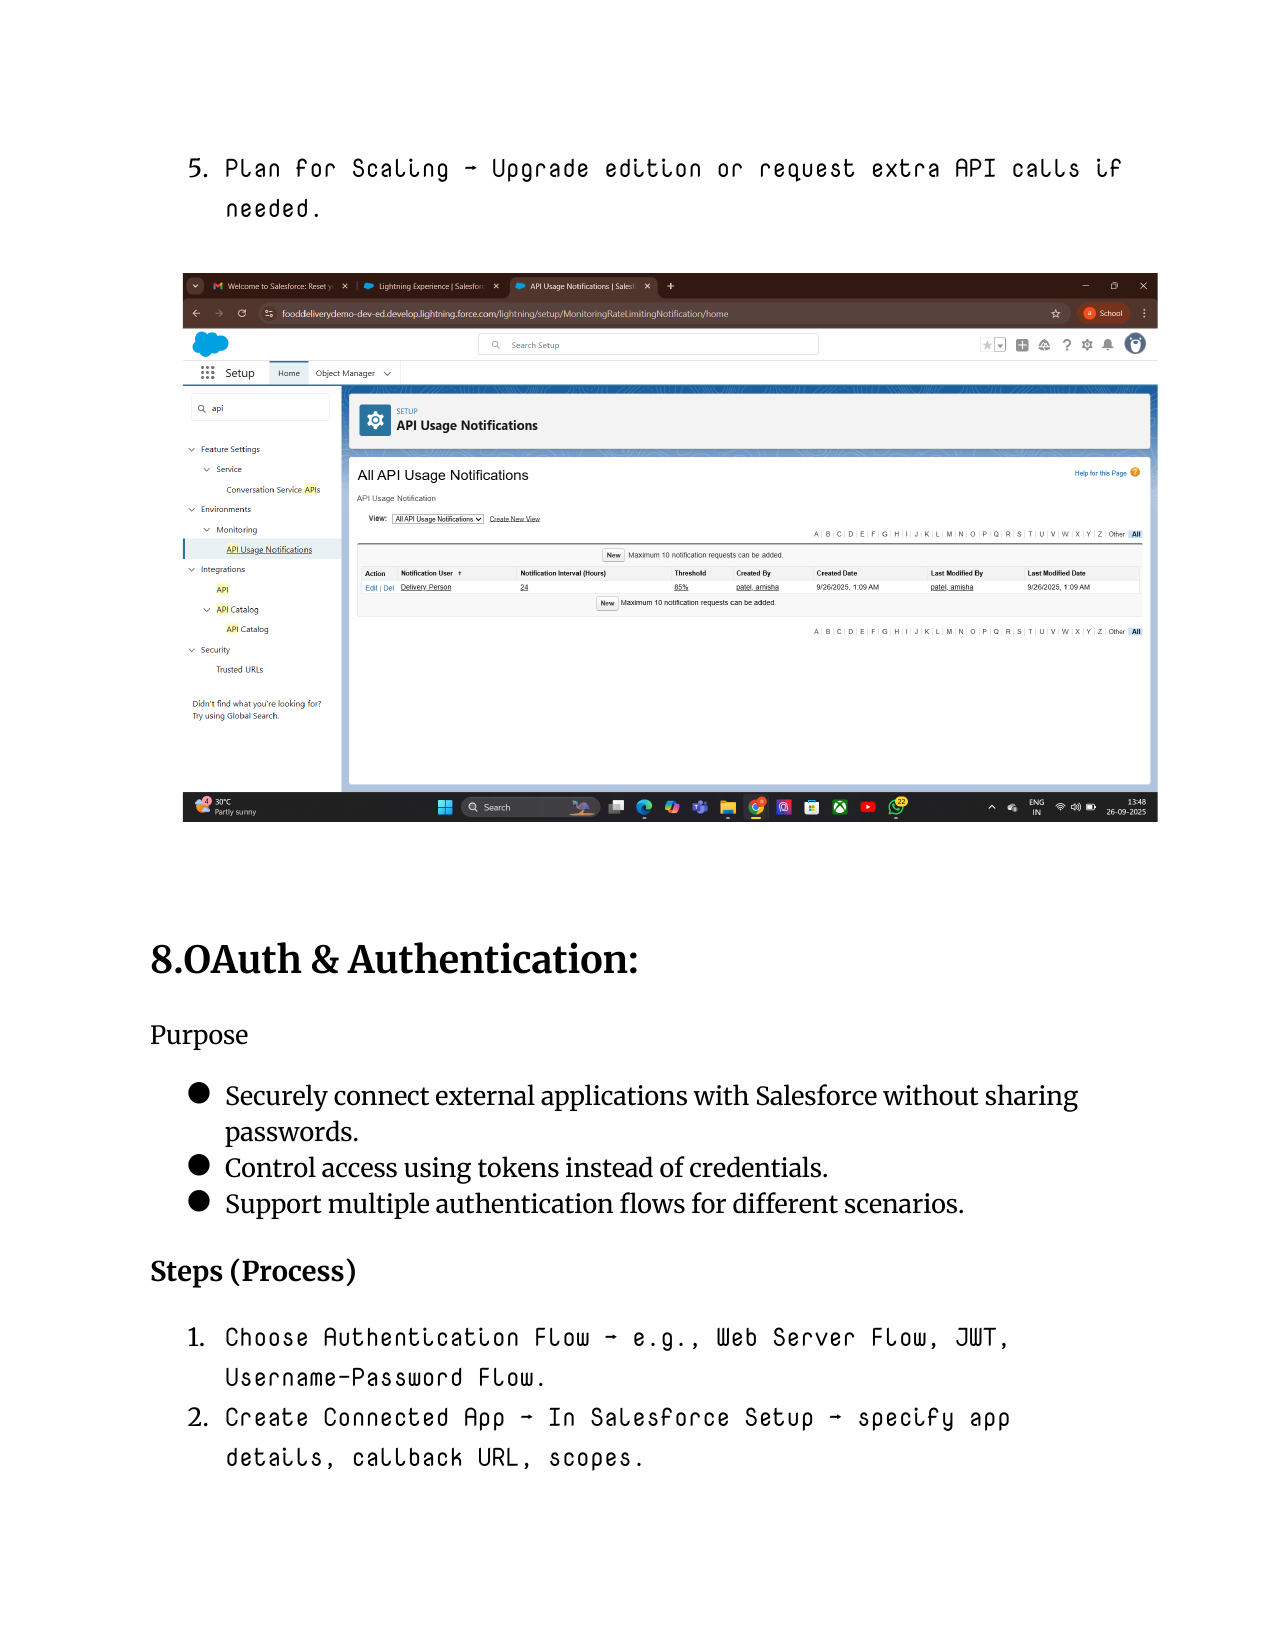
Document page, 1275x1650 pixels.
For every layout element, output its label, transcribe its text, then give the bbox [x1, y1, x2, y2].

subtitle Steps (Process) [150, 1255, 1125, 1289]
picture [182, 273, 1158, 822]
list Control access using tokens instead of credentials. [187, 1153, 1125, 1185]
list Support multiple authentication flows for different scenarios. [187, 1189, 1125, 1221]
subtitle Purpose [150, 1020, 1125, 1051]
list Securely connect external applications with Salesforce without sharing passwords. [187, 1081, 1125, 1148]
text 8.OAuth & Authentication: [150, 936, 1125, 984]
list Create Connected App → In Salesforce Setup → specify app details, callback URL, scopes. [187, 1399, 1125, 1474]
list Choose Authentication Flow → e.g., Web Server Flow, JWT, Username-Password Flow. [187, 1319, 1125, 1394]
list Plan for Scaling → Upgrade edition or request extra API calls if needed. [187, 150, 1125, 225]
